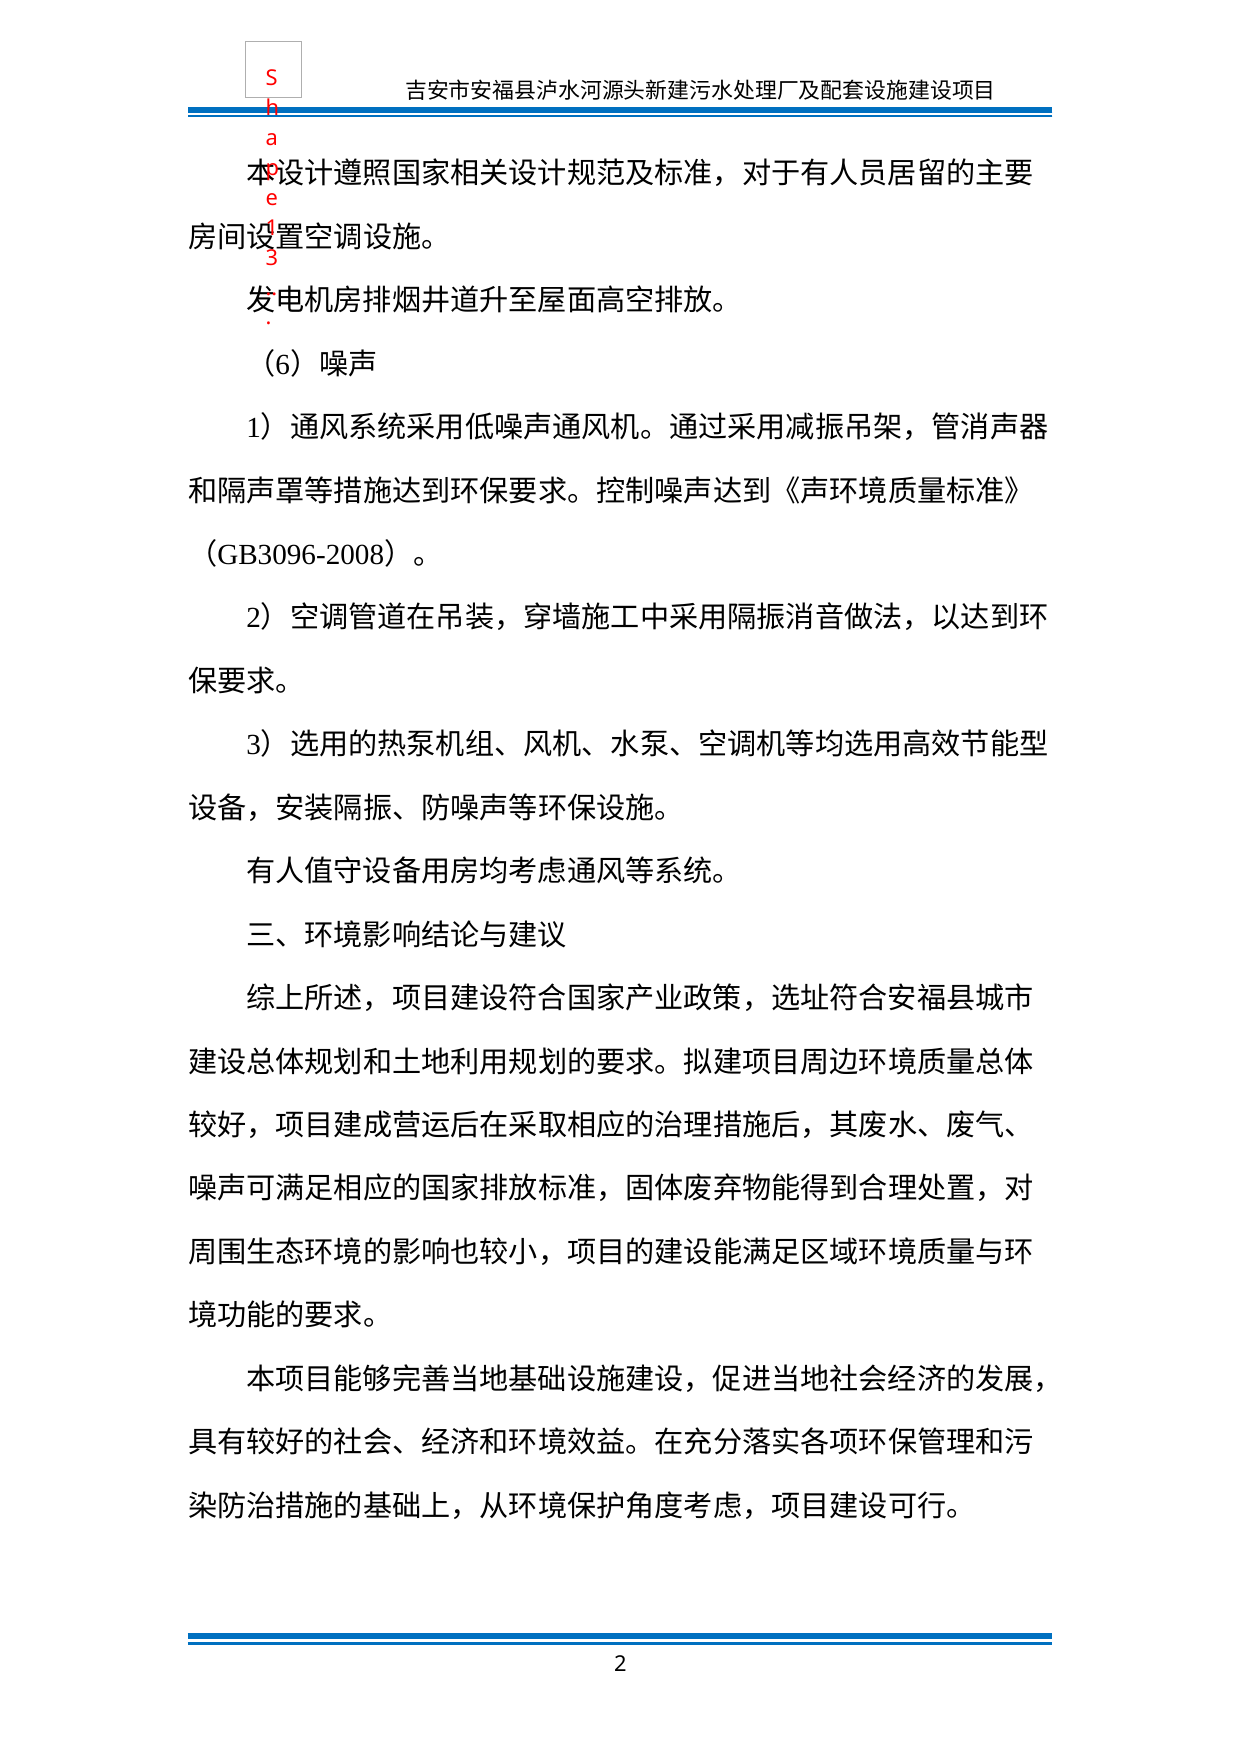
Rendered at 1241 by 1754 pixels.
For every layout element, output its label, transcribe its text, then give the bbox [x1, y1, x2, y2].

text 3）选用的热泵机组、风机、水泵、空调机等均选用高效节能型设备，安装隔振、防噪声等环保设施。 [188, 721, 1052, 827]
text 本设计遵照国家相关设计规范及标准，对于有人员居留的主要房间设置空调设施。 [188, 150, 1052, 256]
text 发电机房排烟井道升至屋面高空排放。 [188, 277, 1052, 319]
text 2）空调管道在吊装，穿墙施工中采用隔振消音做法，以达到环保要求。 [188, 594, 1052, 700]
text 综上所述，项目建设符合国家产业政策，选址符合安福县城市建设总体规划和土地利用规划的要求。拟建项目周边环境质量总体较好，项目建成营运后在采取相应的治理措施后，其废水、废气、噪声可满足相应的国家排放标准，固体废弃物能得到合理处置，对周围生态环境的影响也较小，项目的建设能满足区域环境质量与环境功能的要求。 [188, 975, 1052, 1334]
text （6）噪声 [188, 340, 1052, 383]
text 本项目能够完善当地基础设施建设，促进当地社会经济的发展，具有较好的社会、经济和环境效益。在充分落实各项环保管理和污染防治措施的基础上，从环境保护角度考虑，项目建设可行。 [188, 1355, 1052, 1524]
text 有人值守设备用房均考虑通风等系统。 [188, 848, 1052, 890]
text 三、环境影响结论与建议 [188, 911, 1052, 953]
text 1）通风系统采用低噪声通风机。通过采用减振吊架，管消声器和隔声罩等措施达到环保要求。控制噪声达到《声环境质量标准》（GB3096-2008）。 [188, 404, 1052, 573]
